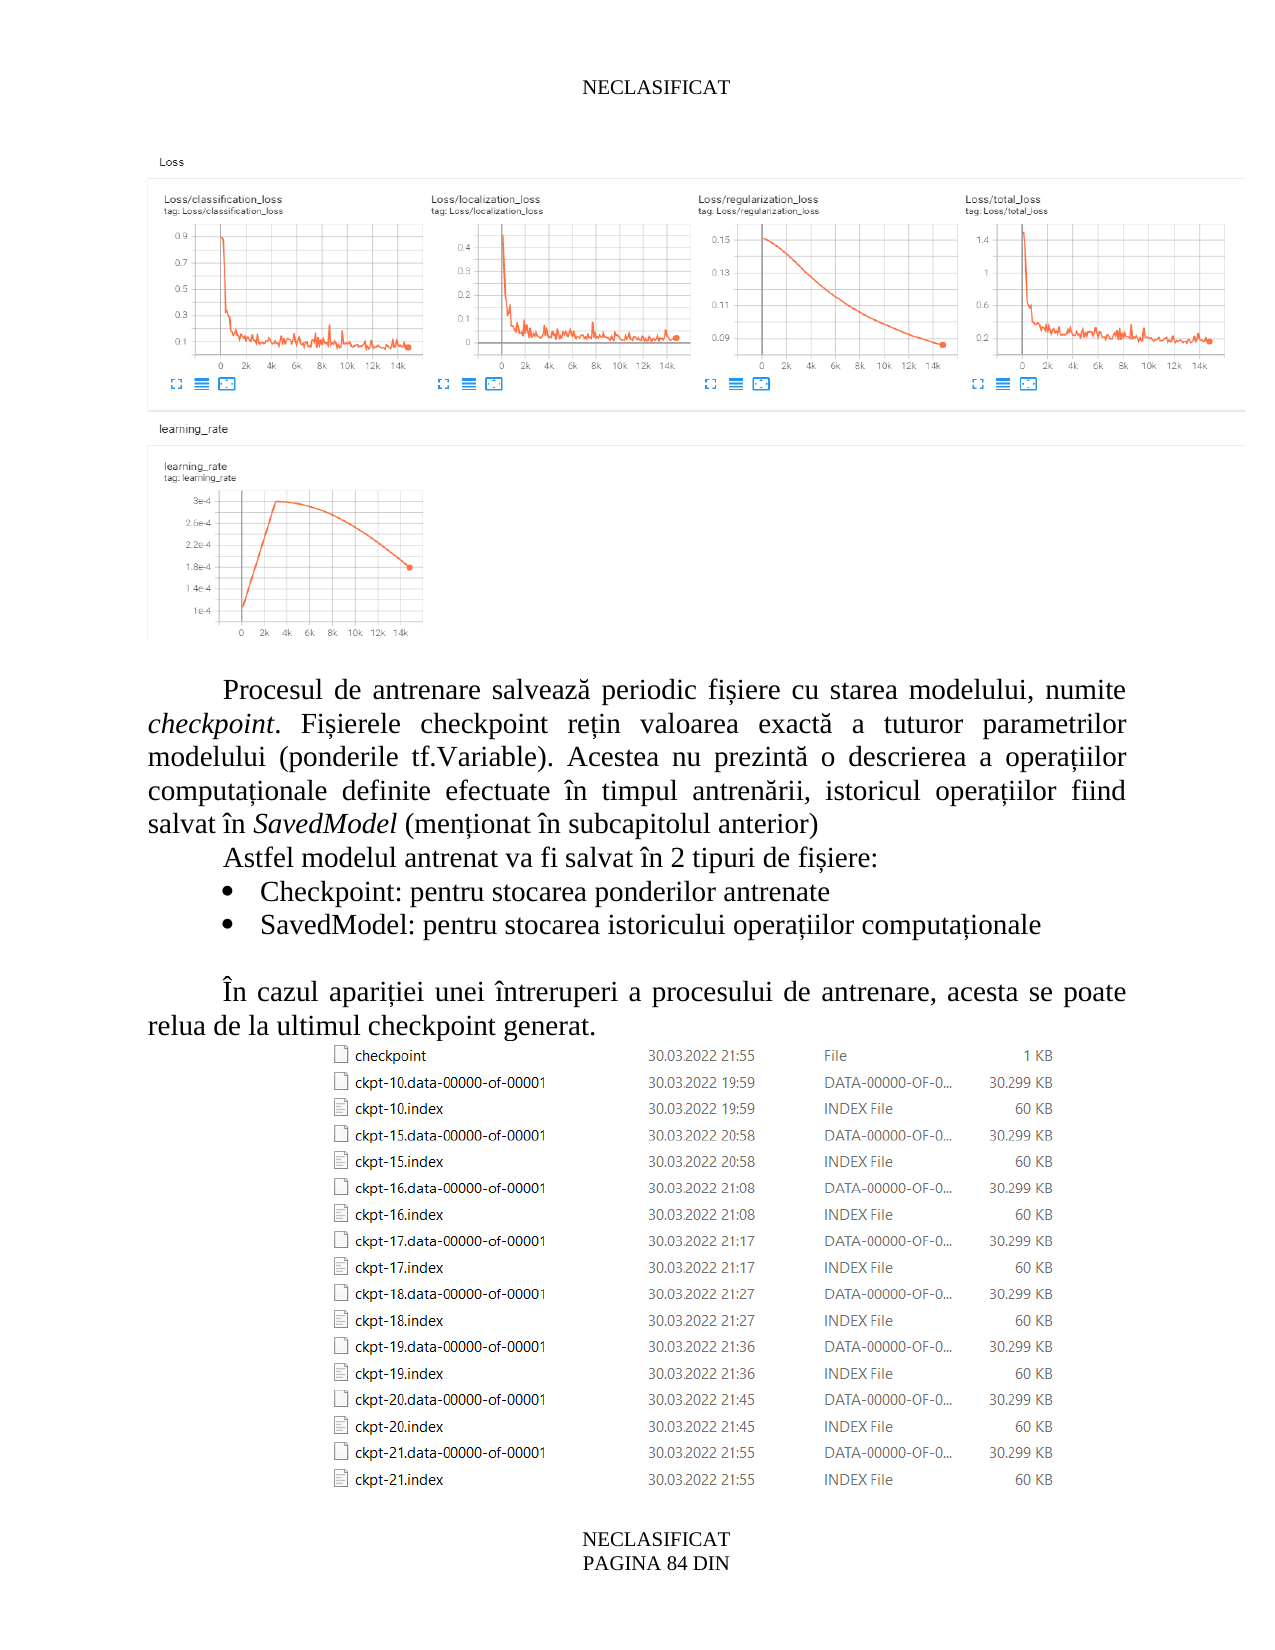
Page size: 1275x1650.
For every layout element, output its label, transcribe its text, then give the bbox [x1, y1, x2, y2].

text Procesul de antrenare salvează periodic fișiere cu starea modelului, numite checkpoint. Fișierele checkpoint rețin valoarea exactă a tuturor parametrilor modelului (ponderile tf.Variable). Acestea nu prezintă o descrierea a operațiilor computaționale definite efectuate în timpul antrenării, istoricul operațiilor fiind salvat în SavedModel (menționat în subcapitolul anterior) [148, 672, 1127, 840]
list SavedModel: pentru stocarea istoricului operațiilor computaționale [222, 907, 1127, 941]
list Checkpoint: pentru stocarea ponderilor antrenate [222, 874, 1127, 907]
picture [147, 147, 1246, 639]
picture [309, 1041, 1078, 1491]
text În cazul apariției unei întreruperi a procesului de antrenare, acesta se poate relua de la ultimul checkpoint generat. [148, 974, 1127, 1042]
text Astfel modelul antrenat va fi salvat în 2 tipuri de fișiere: [148, 840, 1127, 874]
